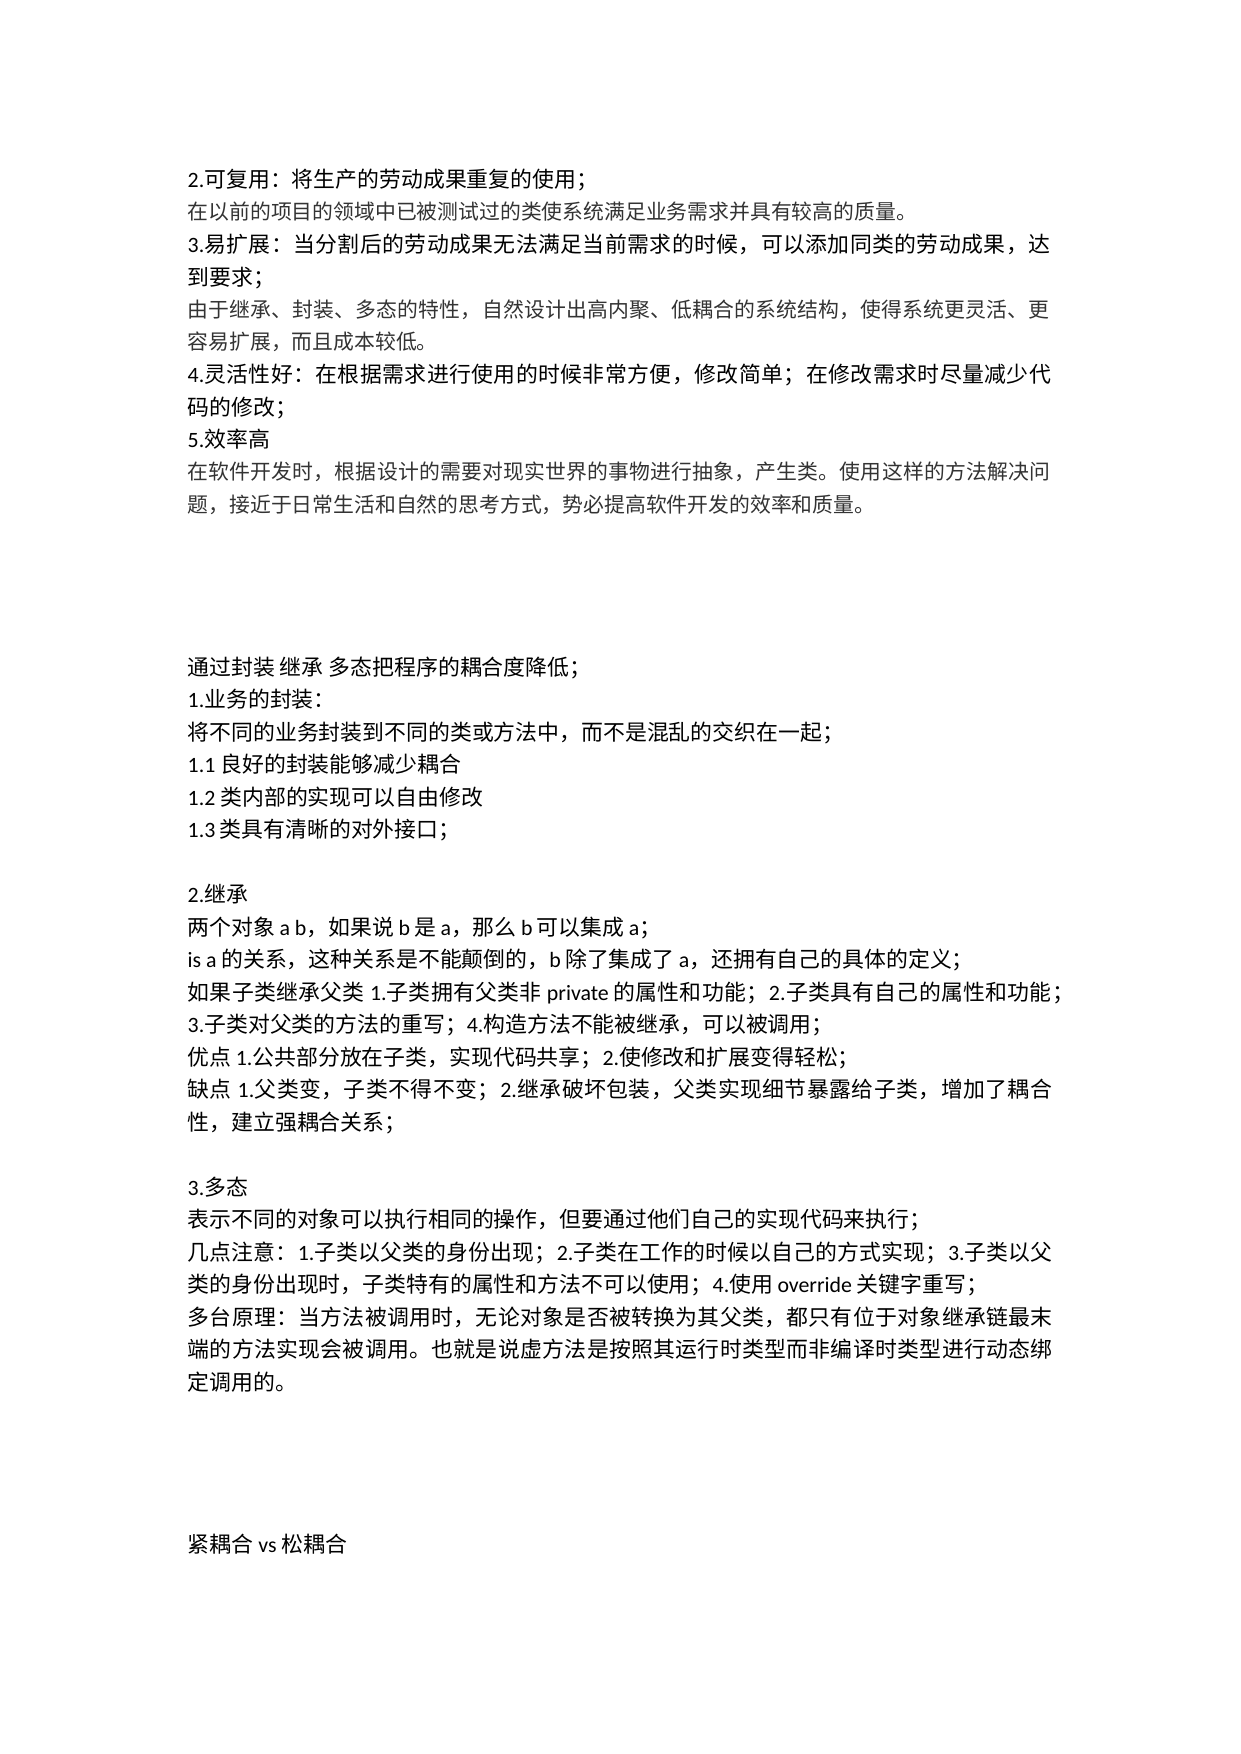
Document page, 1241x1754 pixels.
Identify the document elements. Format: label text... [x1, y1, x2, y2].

text 通过封装 继承 多态把程序的耦合度降低； [187, 649, 1053, 682]
text 缺点 1.父类变，子类不得不变；2.继承破坏包装，父类实现细节暴露给子类，增加了耦合性，建立强耦合关系； [187, 1072, 1053, 1137]
list 易扩展：当分割后的劳动成果无法满足当前需求的时候，可以添加同类的劳动成果，达到要求； [187, 227, 1053, 292]
text 表示不同的对象可以执行相同的操作，但要通过他们自己的实现代码来执行； [187, 1202, 1053, 1234]
text 在以前的项目的领域中已被测试过的类使系统满足业务需求并具有较高的质量。 [187, 194, 1053, 227]
list 业务的封装： [187, 682, 1053, 714]
list 多态 [187, 1169, 1053, 1202]
text 1.2 类内部的实现可以自由修改 [187, 779, 1053, 812]
list 灵活性好：在根据需求进行使用的时候非常方便，修改简单；在修改需求时尽量减少代码的修改； [187, 357, 1053, 422]
text 优点1.公共部分放在子类，实现代码共享；2.使修改和扩展变得轻松； [187, 1039, 1053, 1072]
text 多台原理：当方法被调用时，无论对象是否被转换为其父类，都只有位于对象继承链最末端的方法实现会被调用。也就是说虚方法是按照其运行时类型而非编译时类型进行动态绑定调用的。 [187, 1299, 1053, 1397]
text 如果子类继承父类1.子类拥有父类非private的属性和功能；2.子类具有自己的属性和功能；3.子类对父类的方法的重写；4.构造方法不能被继承，可以被调用； [187, 974, 1053, 1039]
text 1.3类具有清晰的对外接口； [187, 812, 1053, 844]
text 在软件开发时，根据设计的需要对现实世界的事物进行抽象，产生类。使用这样的方法解决问题，接近于日常生活和自然的思考方式，势必提高软件开发的效率和质量。 [187, 454, 1053, 519]
text 将不同的业务封装到不同的类或方法中，而不是混乱的交织在一起； [187, 714, 1053, 747]
list 可复用：将生产的劳动成果重复的使用； [187, 162, 1053, 194]
text 紧耦合 vs 松耦合 [187, 1527, 1053, 1559]
text 几点注意：1.子类以父类的身份出现；2.子类在工作的时候以自己的方式实现；3.子类以父类的身份出现时，子类特有的属性和方法不可以使用；4.使用override关键字重写； [187, 1234, 1053, 1299]
list 效率高 [187, 422, 1053, 454]
text 由于继承、封装、多态的特性，自然设计出高内聚、低耦合的系统结构，使得系统更灵活、更容易扩展，而且成本较低。 [187, 292, 1053, 357]
text is a的关系，这种关系是不能颠倒的，b除了集成了a，还拥有自己的具体的定义； [187, 942, 1053, 974]
text 1.1 良好的封装能够减少耦合 [187, 747, 1053, 779]
list 继承 [187, 877, 1053, 909]
text 两个对象a b，如果说b是a，那么b可以集成a； [187, 909, 1053, 942]
